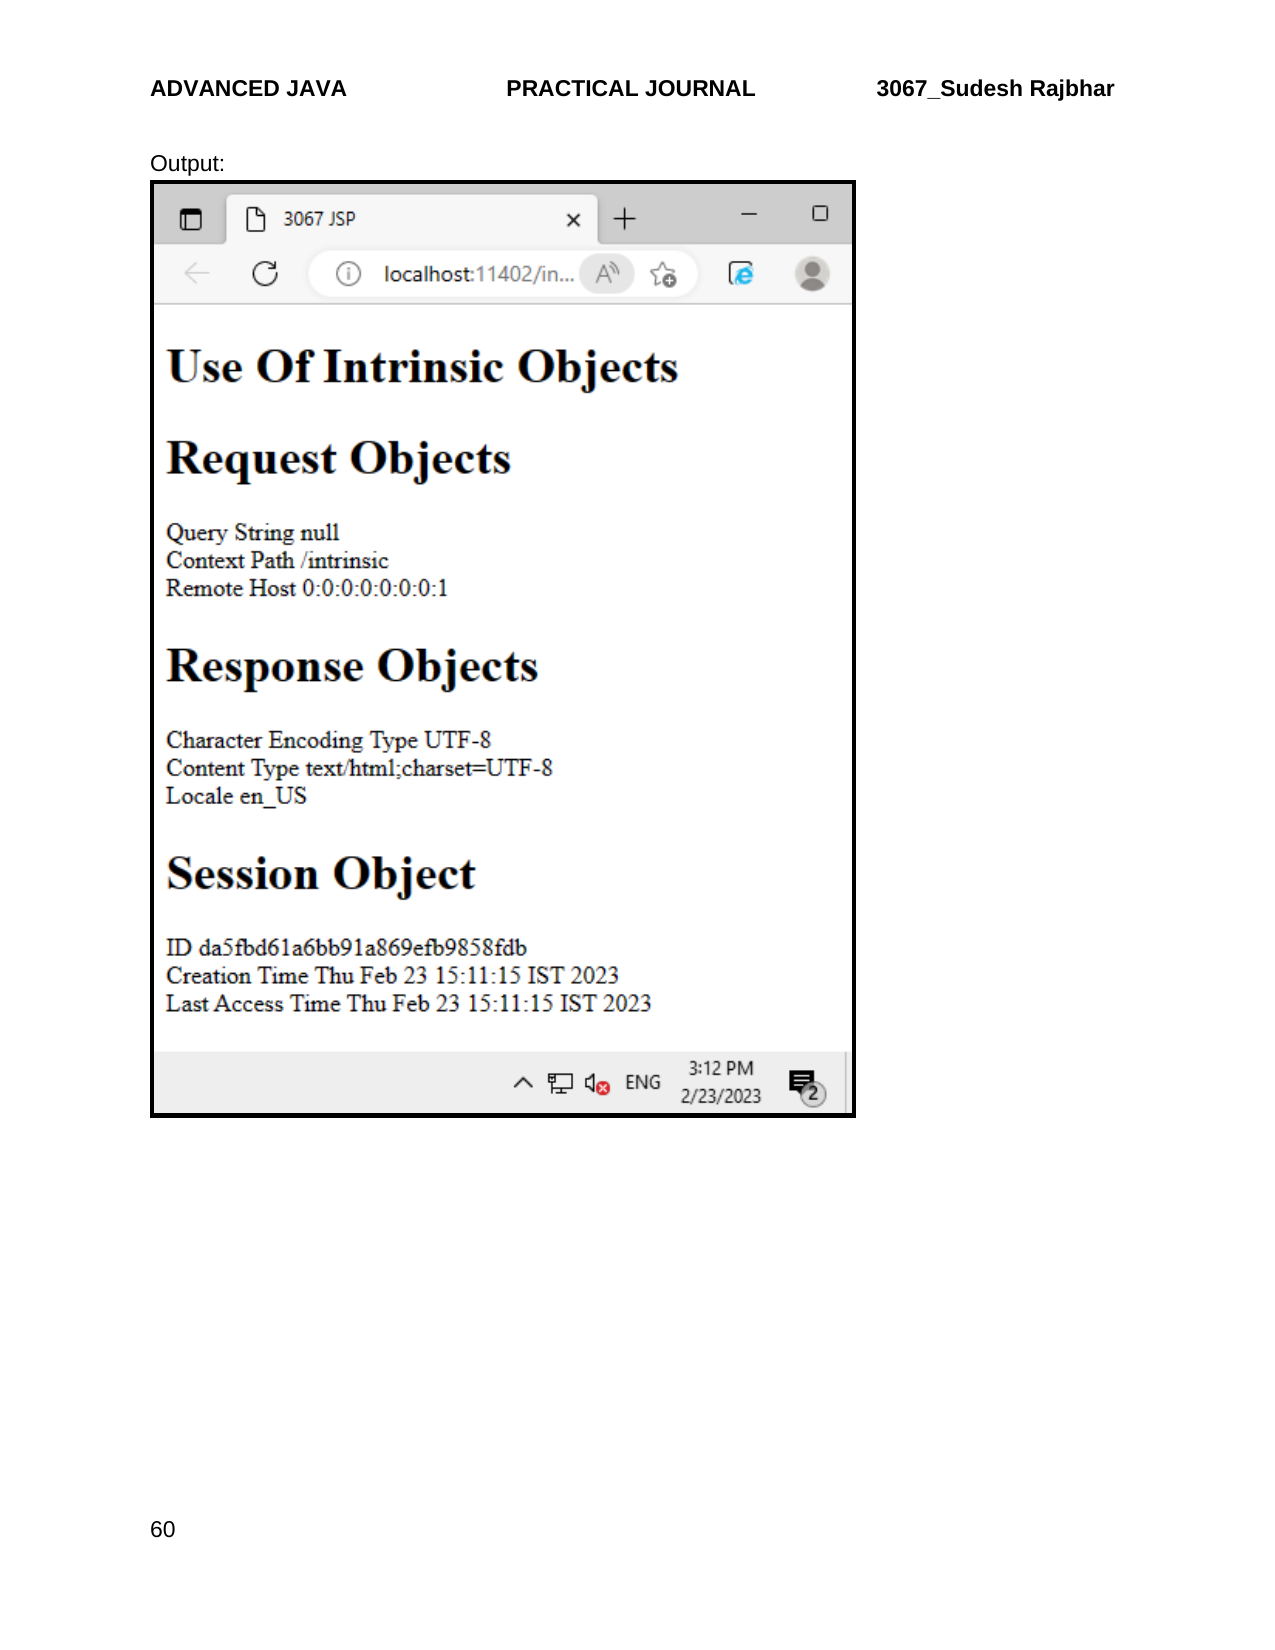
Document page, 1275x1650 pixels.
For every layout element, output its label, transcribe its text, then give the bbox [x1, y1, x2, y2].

picture [154, 184, 852, 1113]
text Output: [150, 150, 1125, 176]
